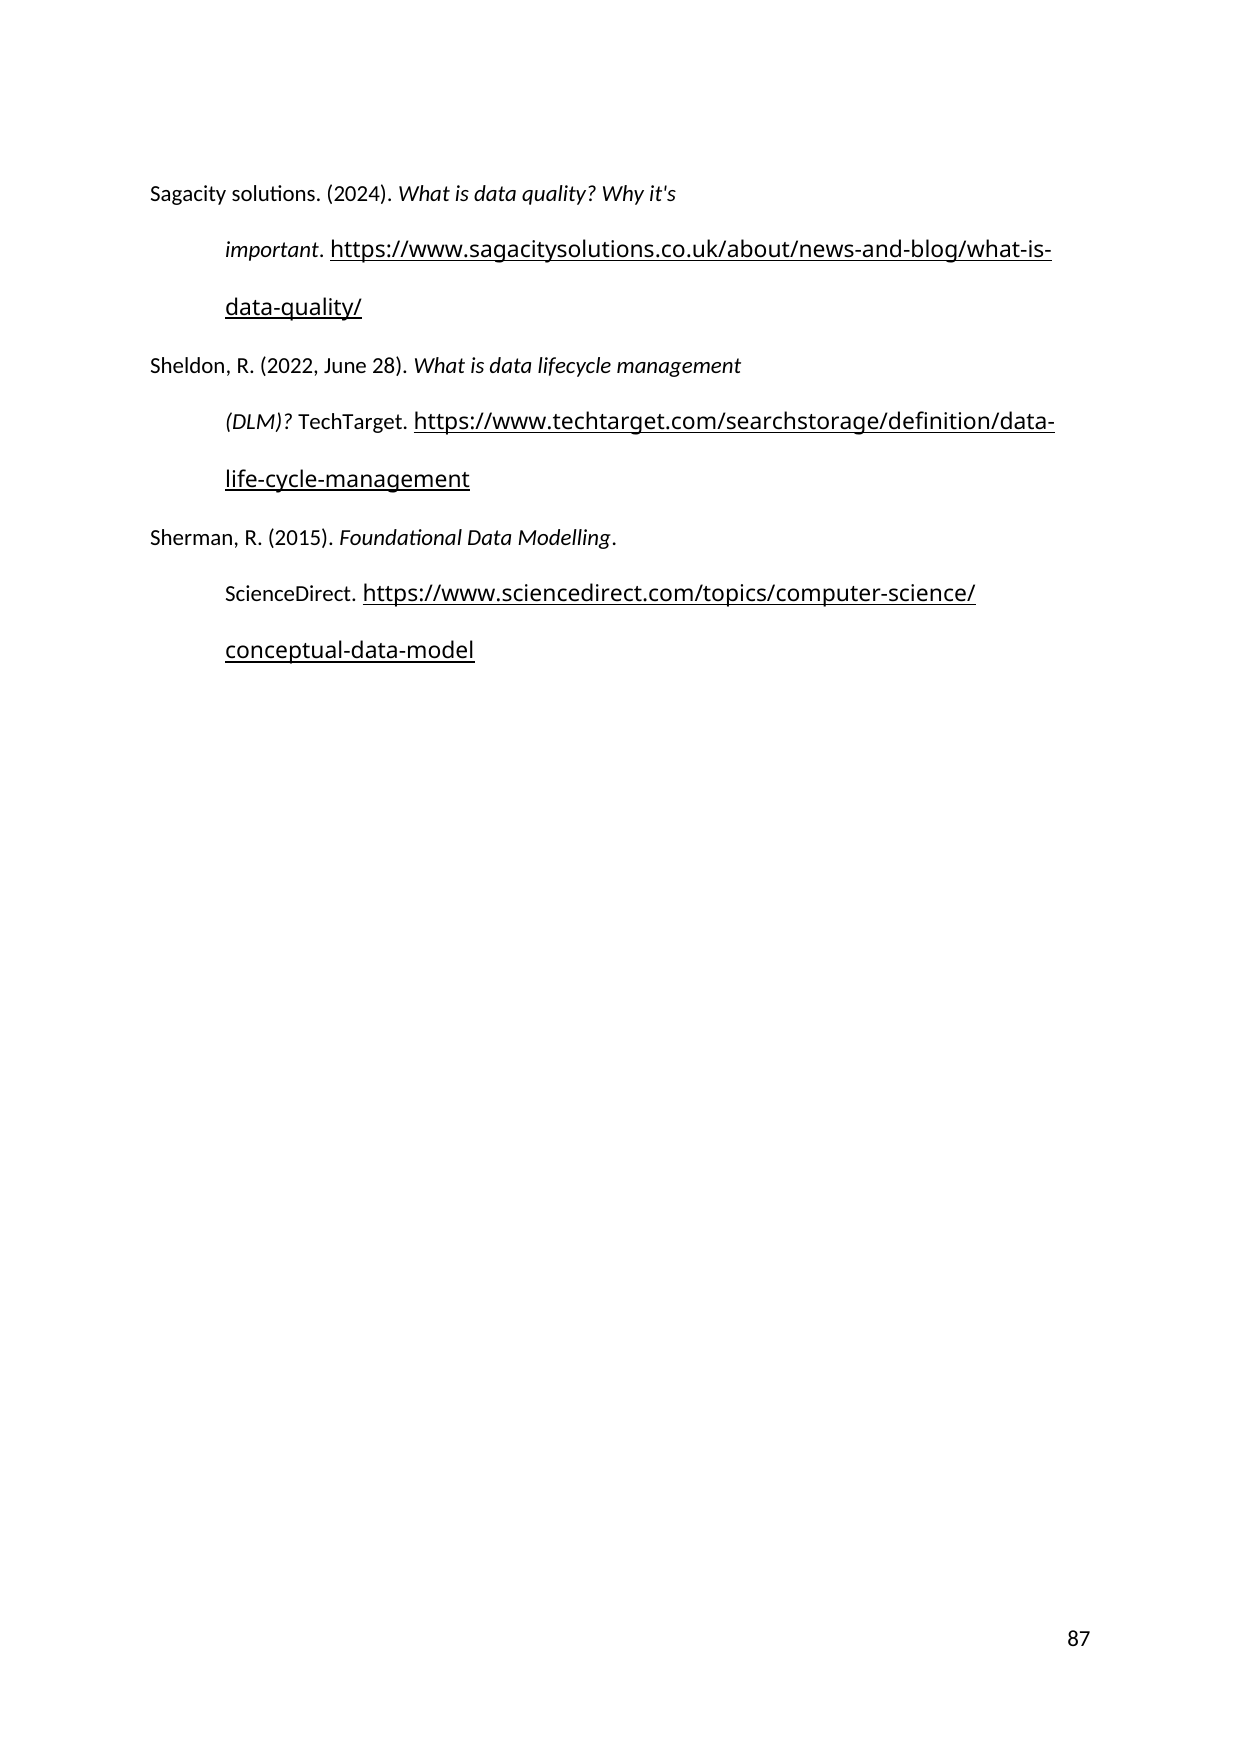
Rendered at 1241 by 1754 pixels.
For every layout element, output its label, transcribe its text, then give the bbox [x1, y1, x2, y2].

text Sheldon, R. (2022, June 28). What is data lifecycle management (DLM)? TechTarget. https://www.techtarget.com/searchstorage/definition/data-life-cycle-management [150, 322, 1082, 494]
text Sherman, R. (2015). Foundational Data Modelling. ScienceDirect. https://www.sciencedirect.com/topics/computer-science/conceptual-data-model [150, 494, 1082, 666]
text Sagacity solutions. (2024). What is data quality? Why it's important. https://www.sagacitysolutions.co.uk/about/news-and-blog/what-is-data-quality/ [150, 150, 1082, 322]
